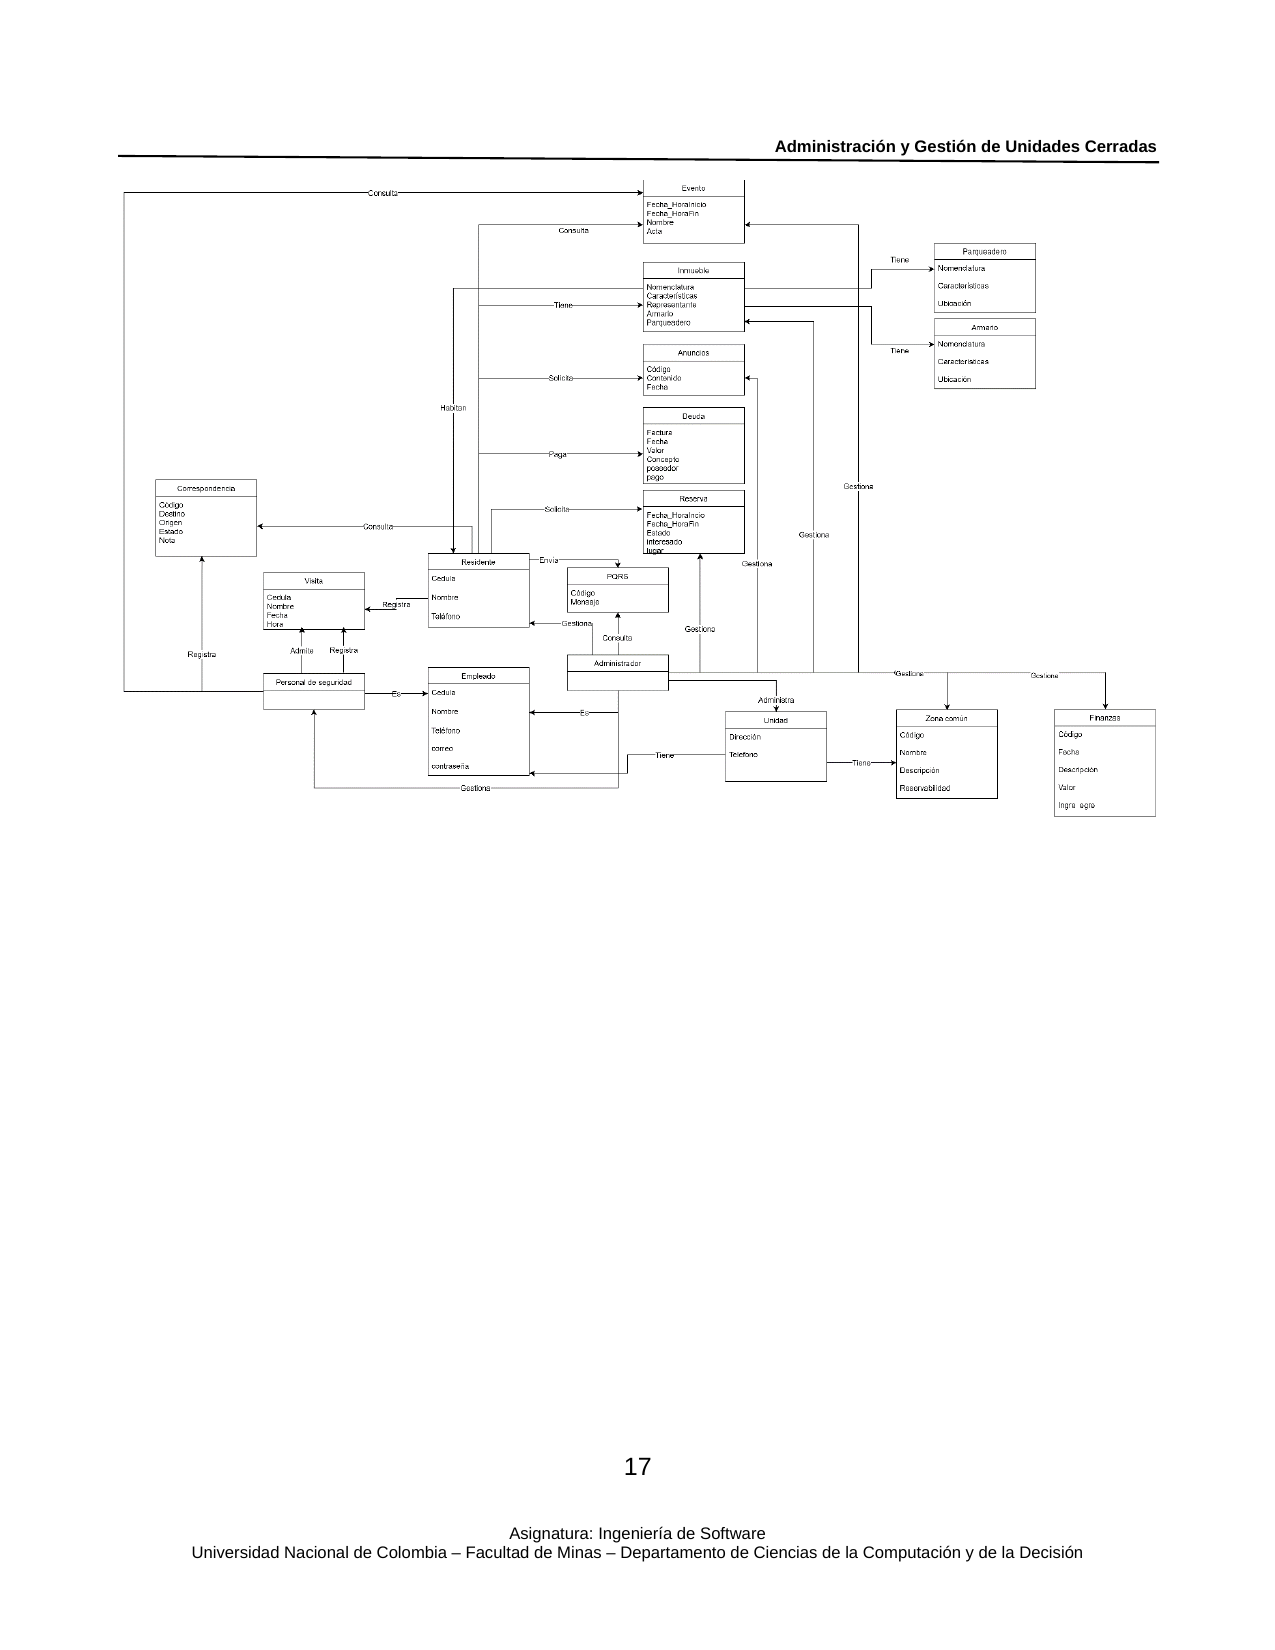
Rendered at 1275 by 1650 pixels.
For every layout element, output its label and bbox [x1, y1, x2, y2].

picture [119, 180, 1156, 819]
